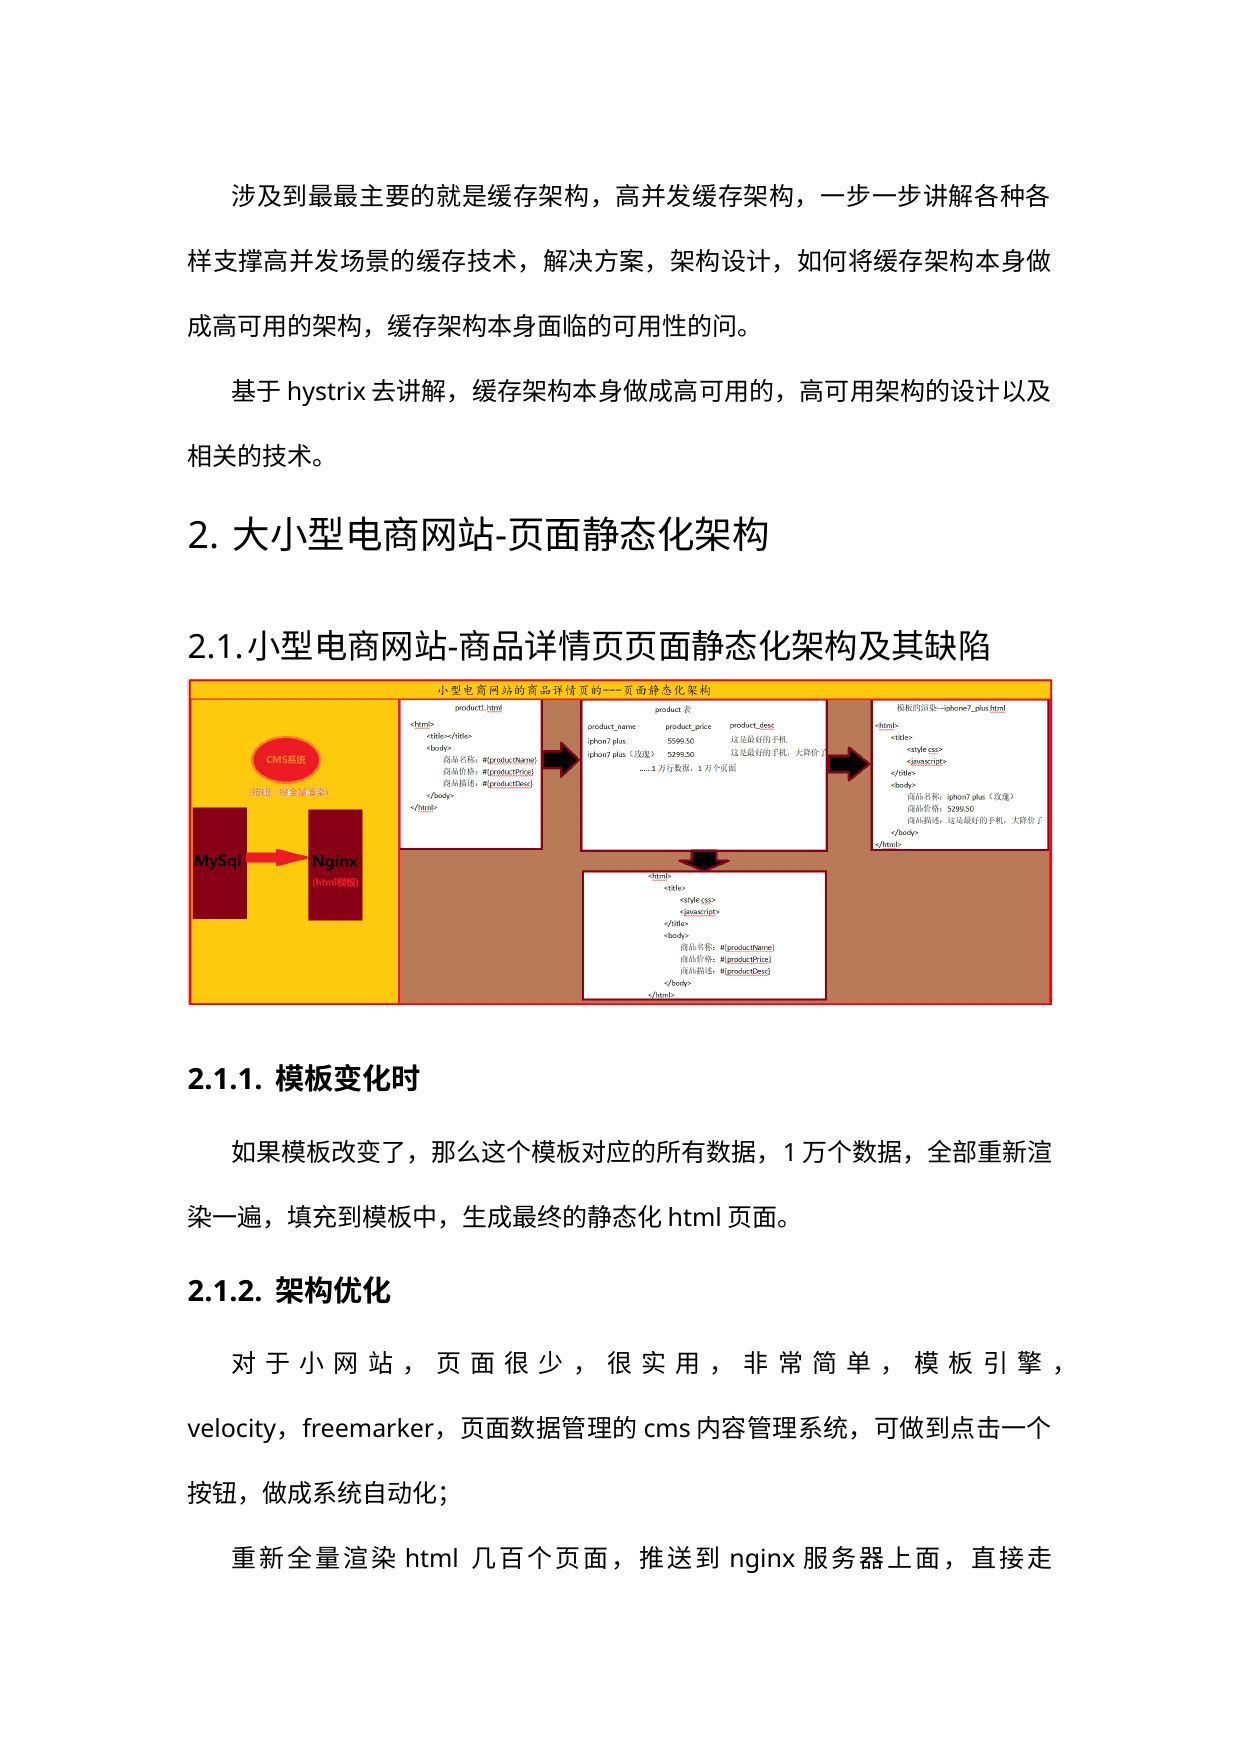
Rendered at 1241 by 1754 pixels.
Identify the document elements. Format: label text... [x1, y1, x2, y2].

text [187, 1524, 1053, 1589]
picture [187, 678, 1053, 1005]
text 基于hystrix去讲解，缓存架构本身做成高可用的，高可用架构的设计以及相关的技术。 [187, 357, 1053, 487]
subtitle 模板变化时 [187, 1044, 1053, 1109]
subtitle 架构优化 [187, 1256, 1053, 1321]
text 涉及到最最主要的就是缓存架构，高并发缓存架构，一步一步讲解各种各样支撑高并发场景的缓存技术，解决方案，架构设计，如何将缓存架构本身做成高可用的架构，缓存架构本身面临的可用性的问。 [187, 162, 1053, 357]
text 对于小网站，页面很少，很实用，非常简单，模板引擎，velocity，freemarker，页面数据管理的cms内容管理系统，可做到点击一个按钮，做成系统自动化； [187, 1329, 1053, 1524]
subtitle 大小型电商网站-页面静态化架构 [187, 499, 1053, 564]
subtitle 小型电商网站-商品详情页页面静态化架构及其缺陷 [187, 612, 1053, 677]
text 如果模板改变了，那么这个模板对应的所有数据，1万个数据，全部重新渲染一遍，填充到模板中，生成最终的静态化html页面。 [187, 1118, 1053, 1248]
